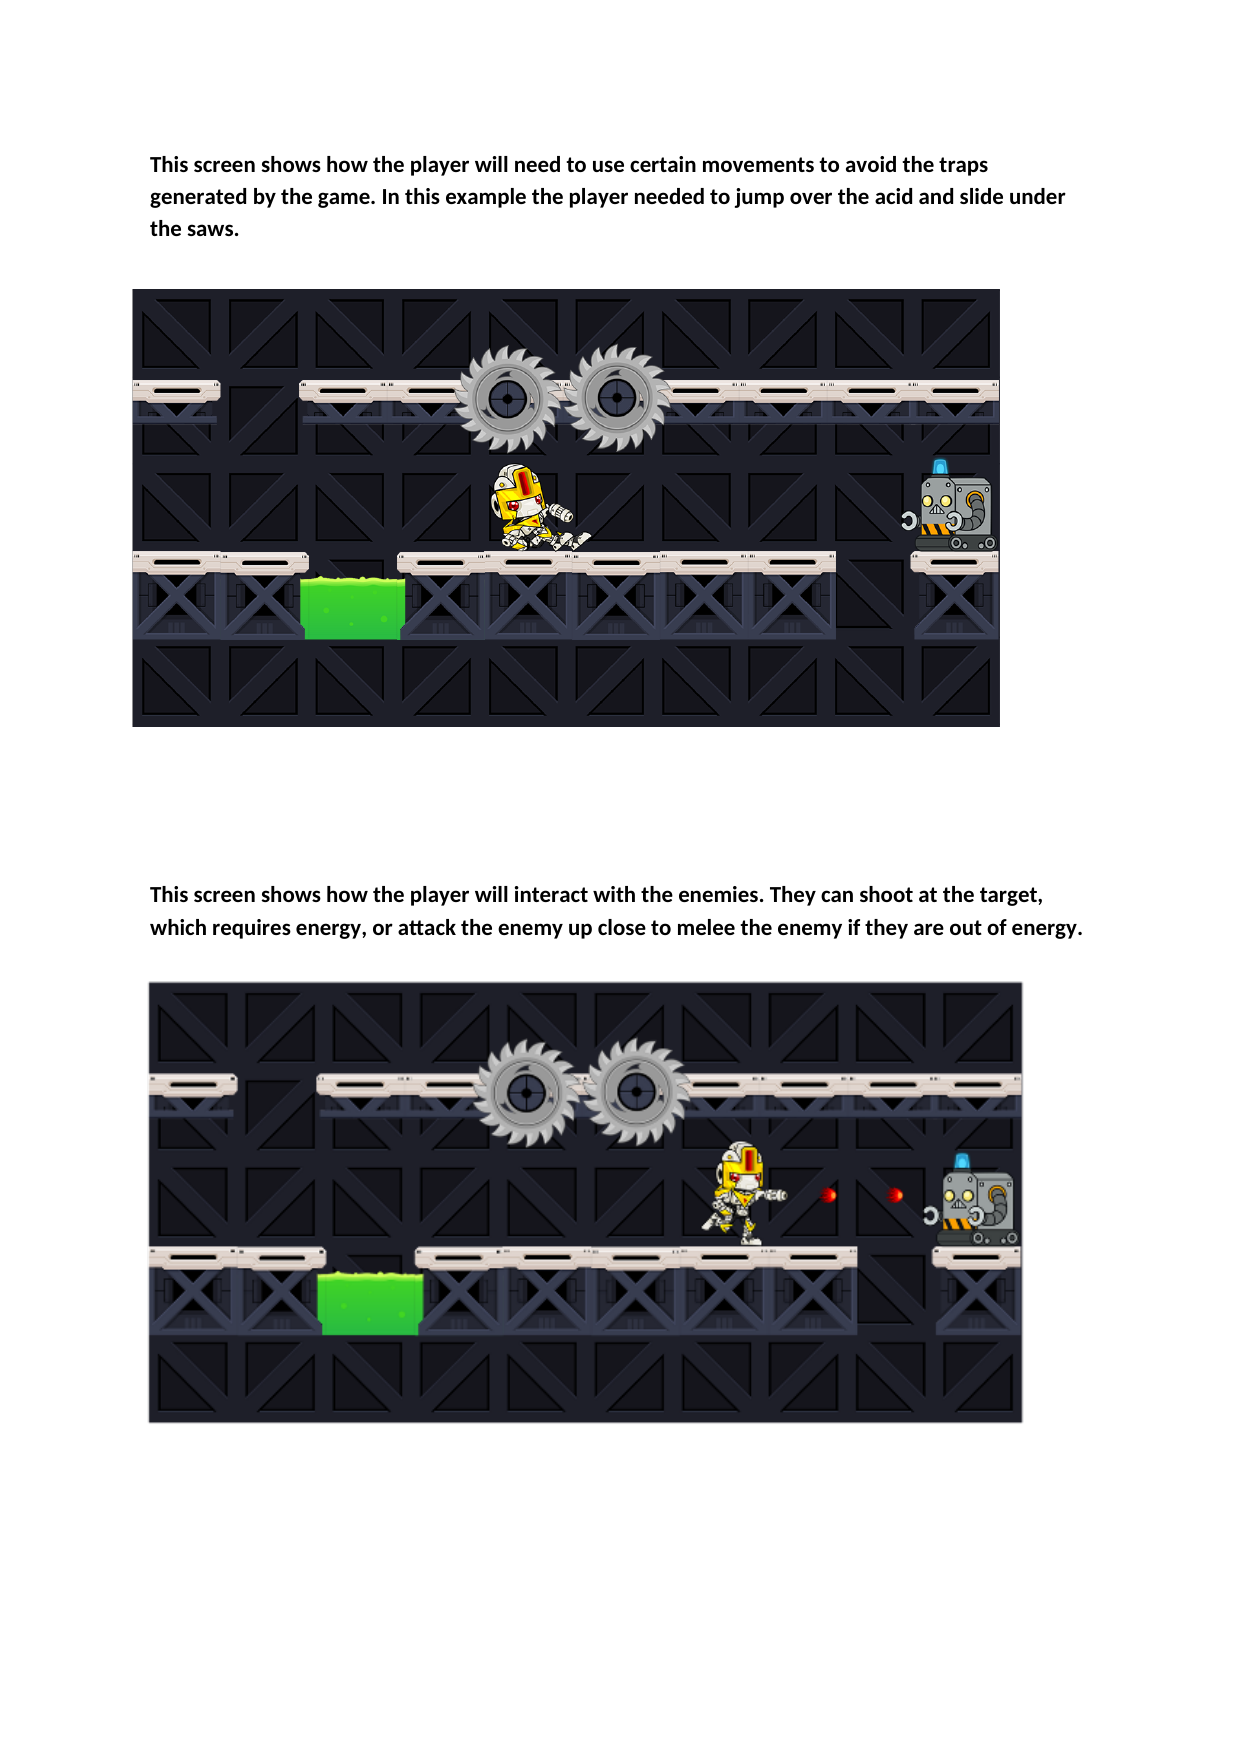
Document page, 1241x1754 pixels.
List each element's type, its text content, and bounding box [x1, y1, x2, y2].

text This screen shows how the player will need to use certain movements to avoid the traps generated by the game. In this example the player needed to jump over the acid and slide under the saws. [150, 150, 1090, 242]
picture [121, 965, 1035, 1443]
picture [109, 281, 1012, 746]
text This screen shows how the player will interact with the enemies. They can shoot at the target, which requires energy, or attack the enemy up close to melee the enemy if they are out of energy. [150, 880, 1090, 941]
